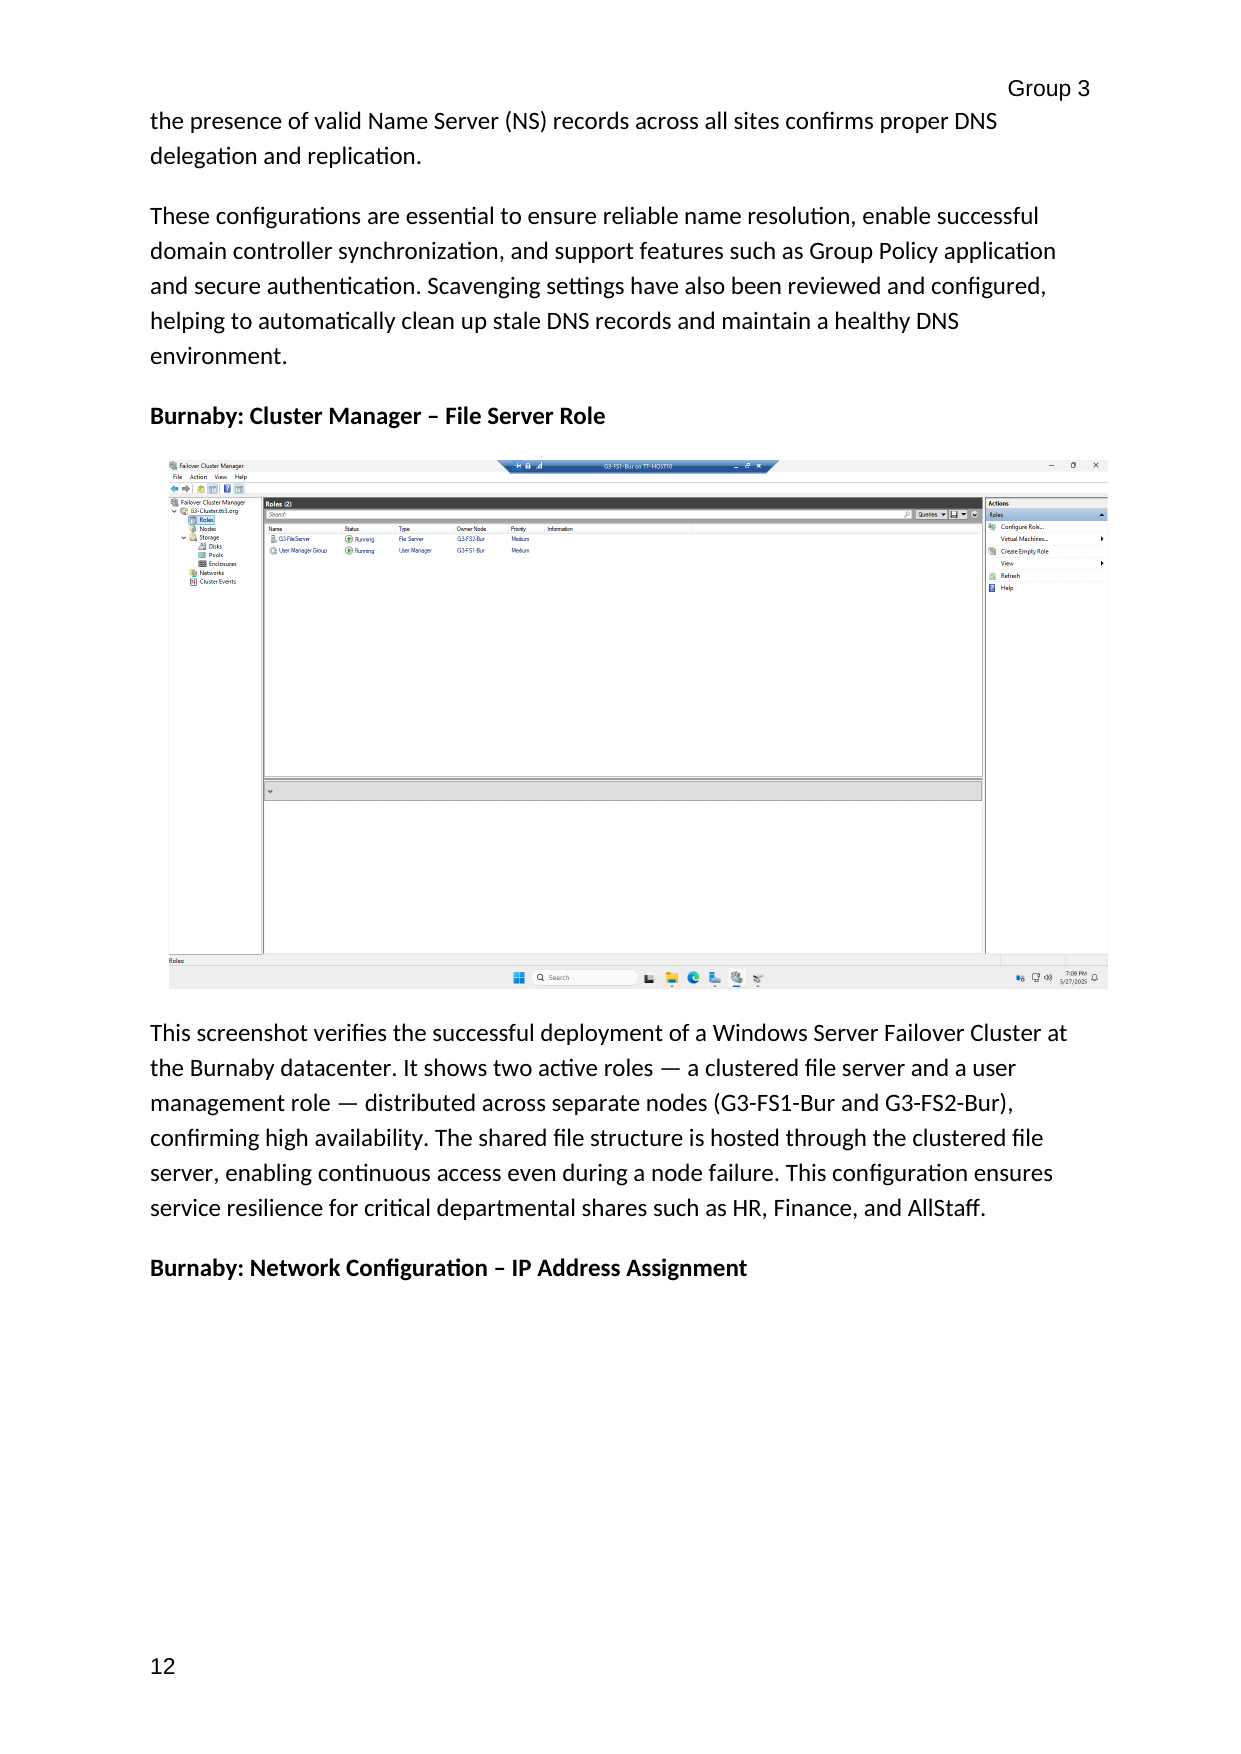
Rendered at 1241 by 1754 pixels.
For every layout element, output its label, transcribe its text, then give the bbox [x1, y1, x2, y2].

text This screenshot verifies the successful deployment of a Windows Server Failover Cluster at the Burnaby datacenter. It shows two active roles — a clustered file server and a user management role — distributed across separate nodes (G3-FS1-Bur and G3-FS2-Bur), confirming high availability. The shared file structure is hosted through the clustered file server, enabling continuous access even during a node failure. This configuration ensures service resilience for critical departmental shares such as HR, Finance, and AllStaff. [150, 1017, 1090, 1223]
text Burnaby: Network Configuration – IP Address Assignment [150, 1252, 1090, 1283]
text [150, 105, 1090, 171]
text Burnaby: Cluster Manager – File Server Role [150, 400, 1090, 431]
text These configurations are essential to ensure reliable name resolution, enable successful domain controller synchronization, and support features such as Group Policy application and secure authentication. Scavenging settings have also been reviewed and configured, helping to automatically clean up stale DNS records and maintain a healthy DNS environment. [150, 200, 1090, 371]
